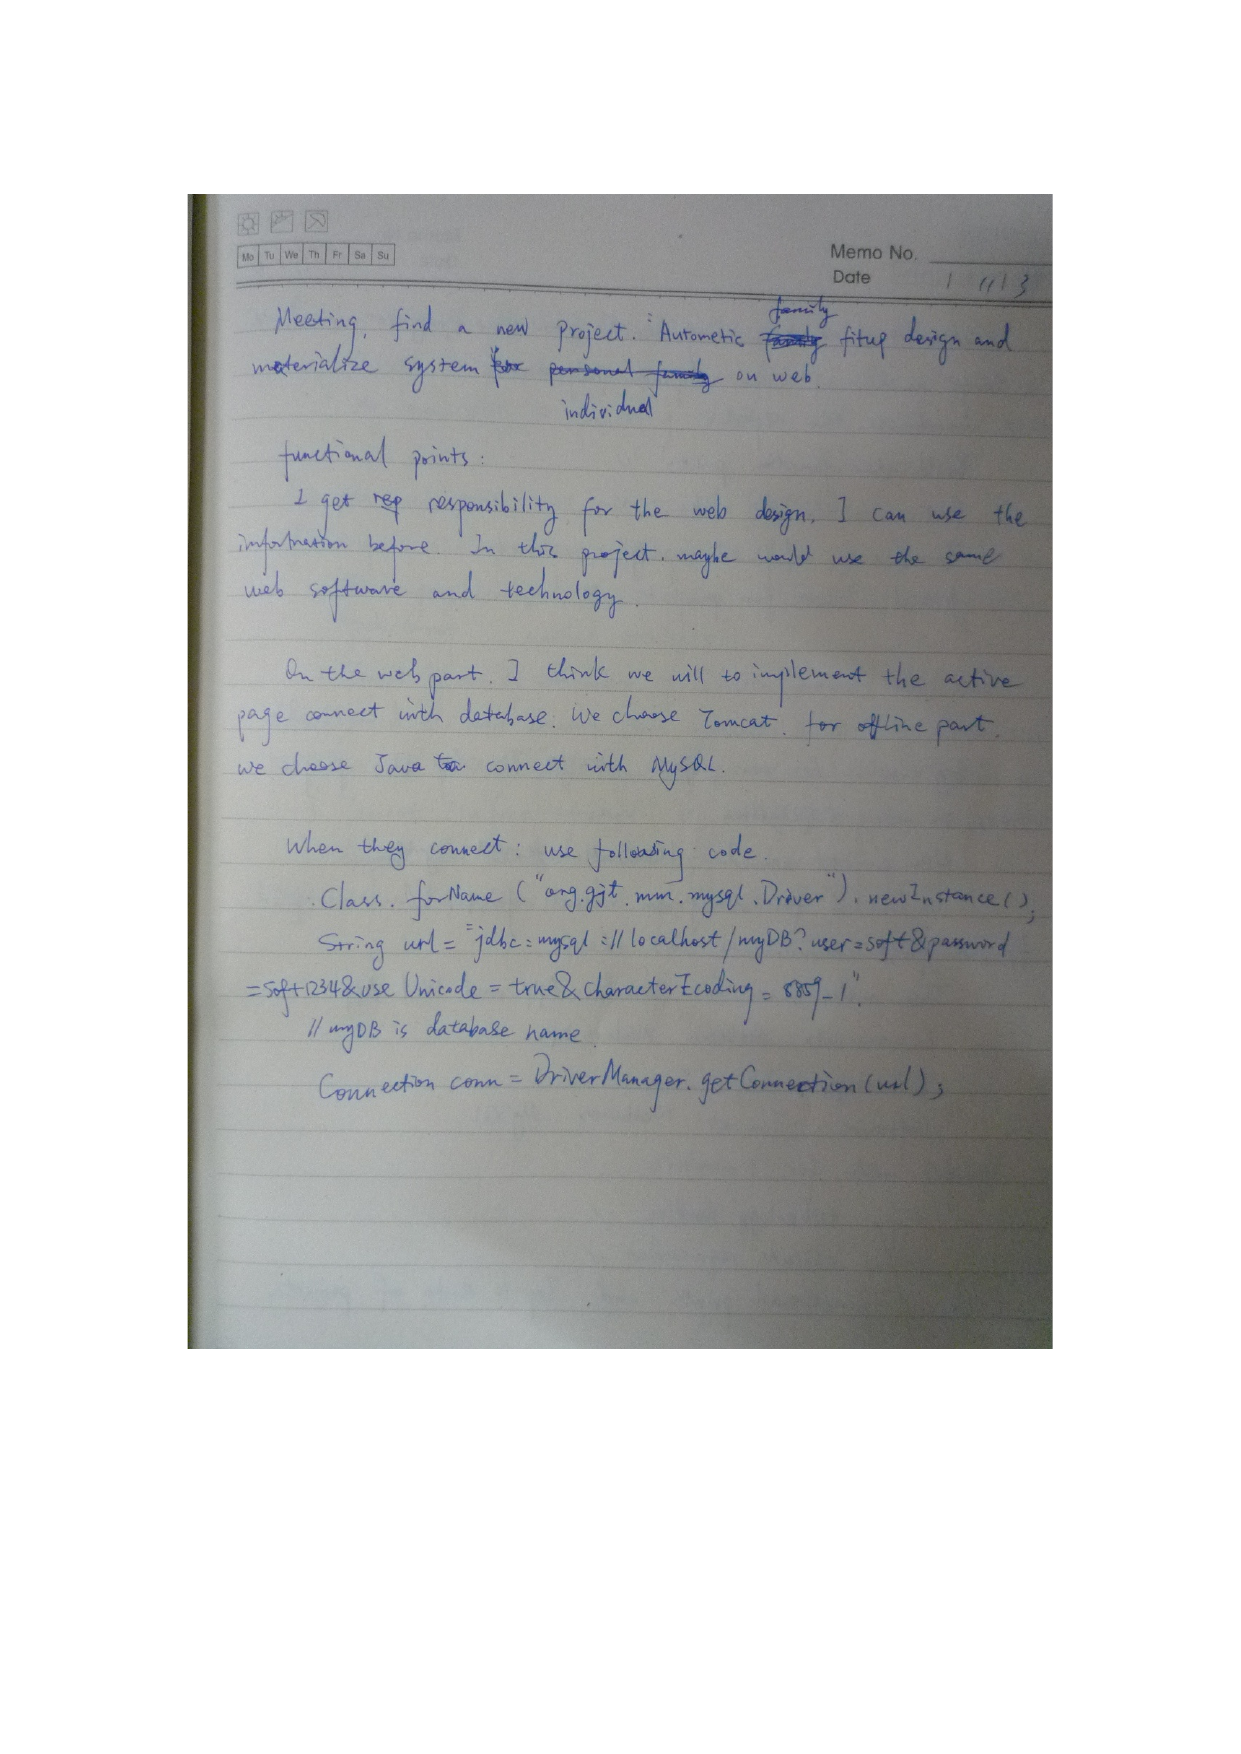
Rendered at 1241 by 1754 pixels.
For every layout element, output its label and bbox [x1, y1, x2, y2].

picture [187, 194, 1053, 1349]
